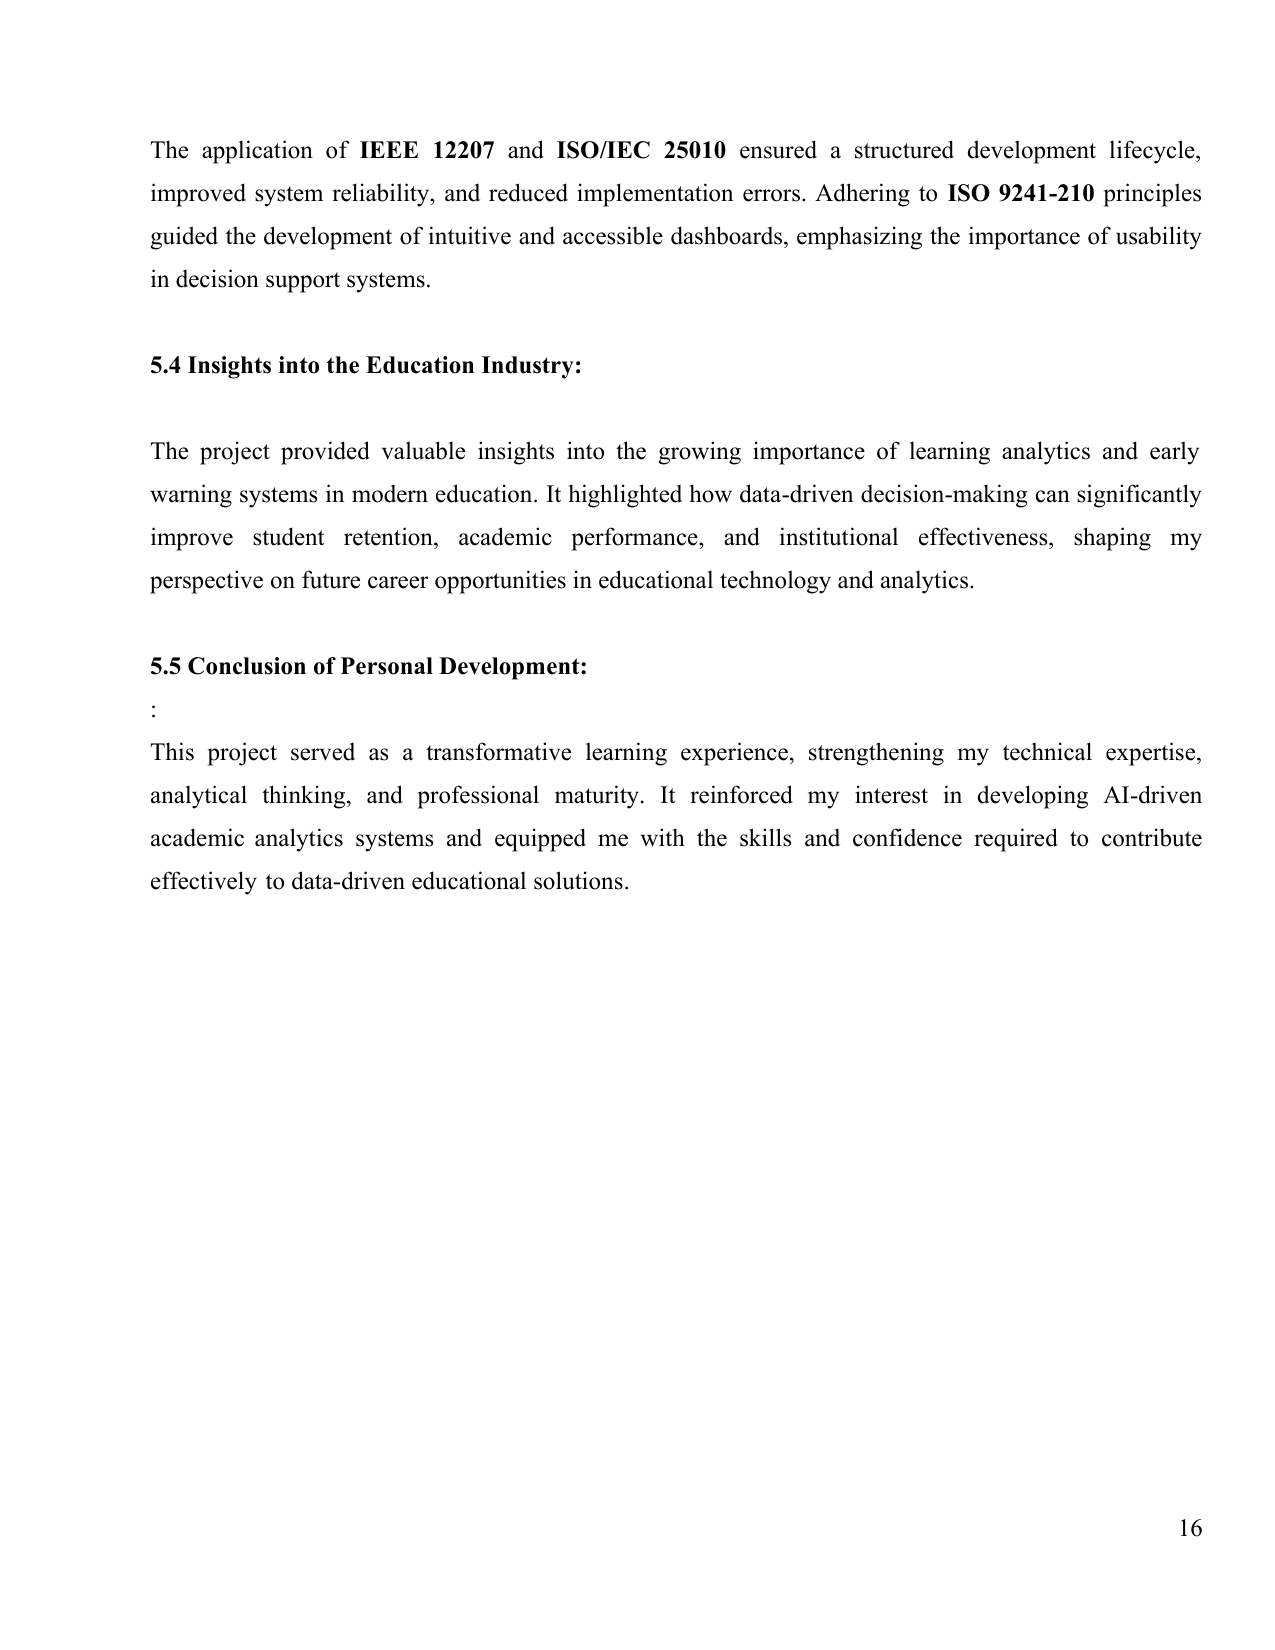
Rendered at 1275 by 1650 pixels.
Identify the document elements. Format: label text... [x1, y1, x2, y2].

text The application of IEEE 12207 and ISO/IEC 25010 ensured a structured development lifecycle, improved system reliability, and reduced implementation errors. Adhering to ISO 9241-210 principles guided the development of intuitive and accessible dashboards, emphasizing the importance of usability in decision support systems. [150, 135, 1202, 292]
text This project served as a transformative learning experience, strengthening my technical expertise, analytical thinking, and professional maturity. It reinforced my interest in developing AI-driven academic analytics systems and equipped me with the skills and confidence required to contribute effectively to data-driven educational solutions. [150, 737, 1202, 895]
text : [150, 694, 1203, 723]
text 5.5 Conclusion of Personal Development: [150, 651, 1203, 679]
text 5.4 Insights into the Education Industry: [150, 350, 1203, 379]
text The project provided valuable insights into the growing importance of learning analytics and early [150, 436, 1203, 465]
text warning systems in modern education. It highlighted how data-driven decision-making can significantly improve student retention, academic performance, and institutional effectiveness, shaping my perspective on future career opportunities in educational technology and analytics. [150, 479, 1202, 594]
text 16 [150, 1513, 1202, 1542]
